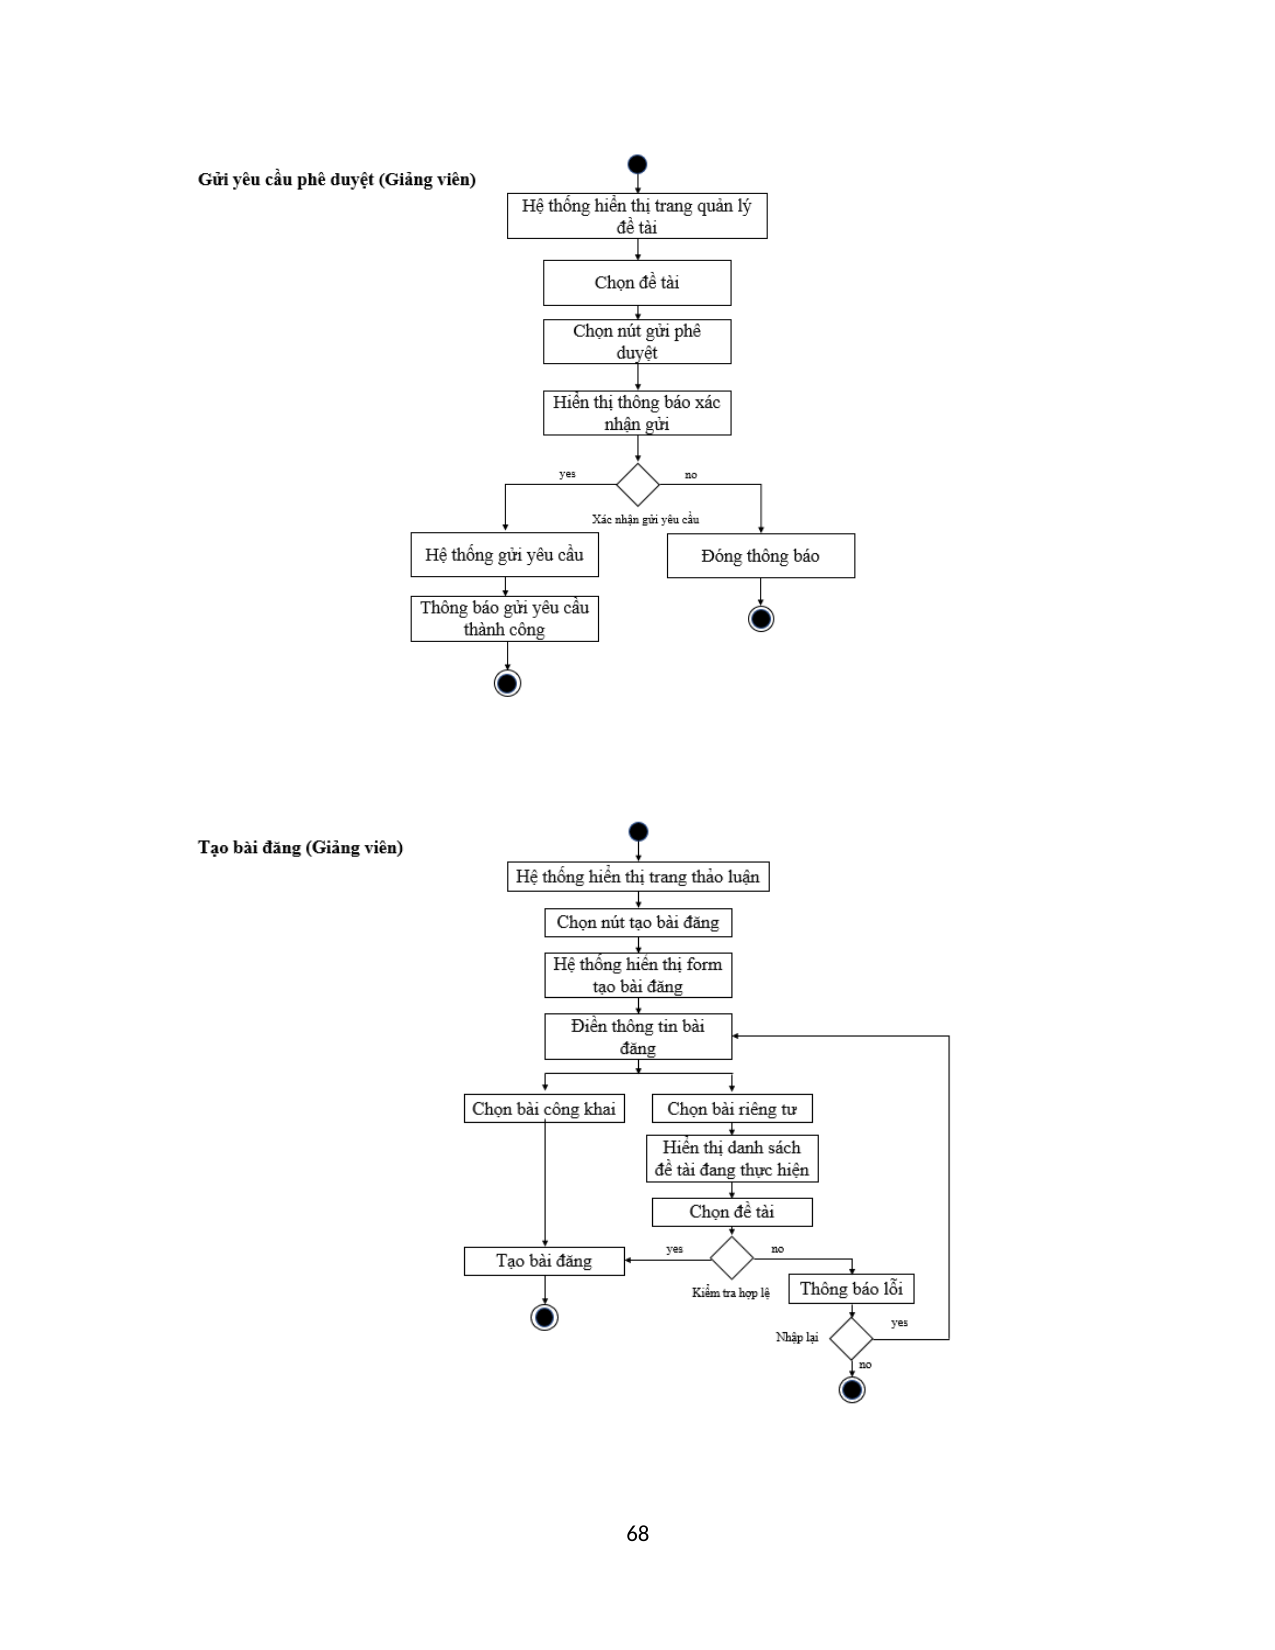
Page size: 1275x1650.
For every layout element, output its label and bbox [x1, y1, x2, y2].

picture [150, 150, 1125, 698]
picture [150, 816, 1125, 1408]
